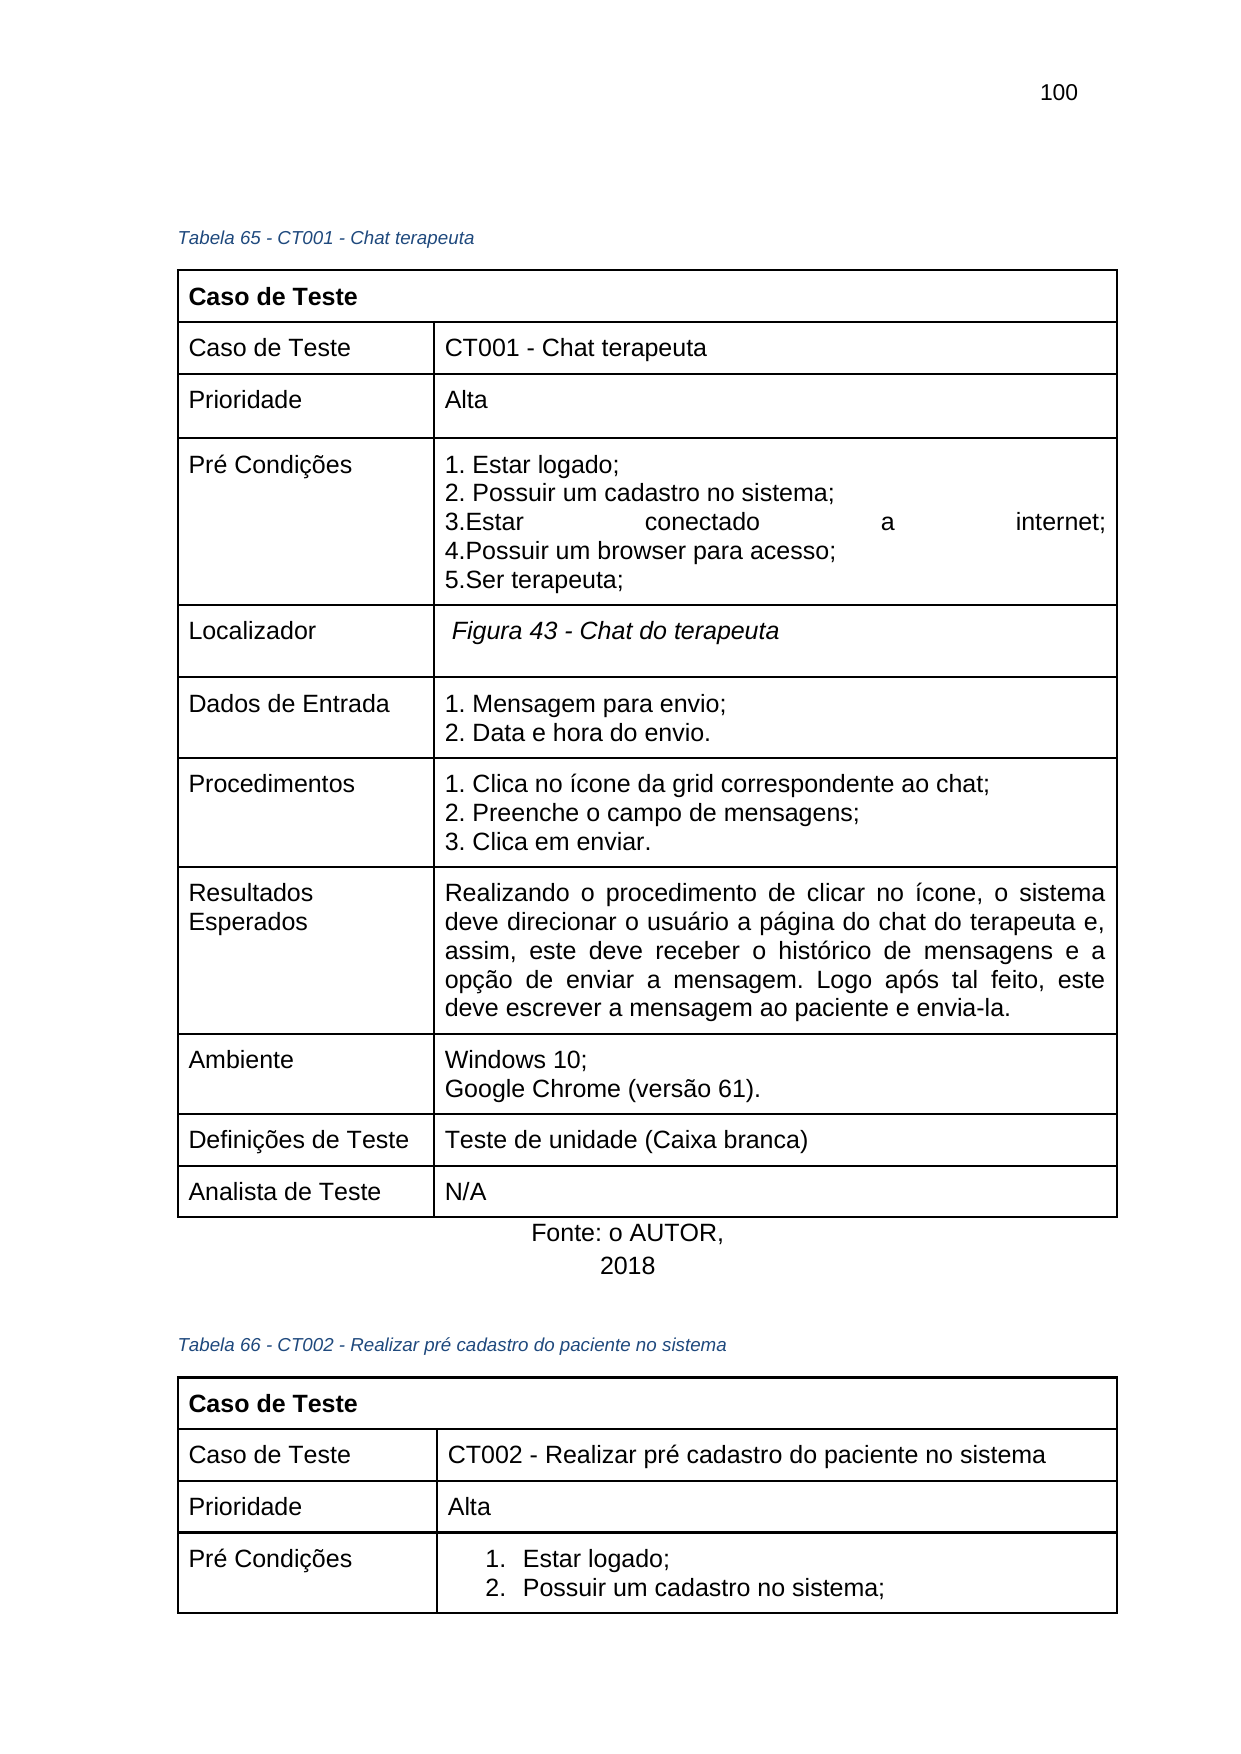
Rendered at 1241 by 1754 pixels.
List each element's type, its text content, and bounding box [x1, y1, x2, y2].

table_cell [438, 1534, 1116, 1612]
table_header Caso de Teste [179, 271, 1116, 321]
table_cell Pré Condições [179, 439, 433, 604]
table_cell Realizando o procedimento de clicar no ícone, o sistema deve direcionar o usuário a página do chat do terapeuta e, assim, este deve receber o histórico de mensagens e a opção de enviar a mensagem. Logo após tal feito, este deve escrever a mensagem ao paciente e envia-la. [435, 868, 1116, 1032]
table_cell 1. Estar logado; 2. Possuir um cadastro no sistema; 3.Estar conectado a internet; 4.Possuir um browser para acesso; 5.Ser terapeuta; [435, 439, 1116, 604]
table_cell Dados de Entrada [179, 678, 433, 757]
text 2018 [177, 1251, 1078, 1280]
table_cell Definições de Teste [179, 1115, 433, 1164]
table_cell N/A [435, 1167, 1116, 1216]
table_cell Localizador [179, 606, 433, 676]
table_cell Figura 43 - Chat do terapeuta [435, 606, 1116, 676]
text Tabela 65 - CT001 - Chat terapeuta [177, 227, 1078, 248]
table_cell Ambiente [179, 1035, 433, 1113]
table_cell Resultados Esperados [179, 868, 433, 1032]
table_cell Alta [438, 1482, 1116, 1531]
table_cell 1. Clica no ícone da grid correspondente ao chat; 2. Preenche o campo de mensagens; 3. Clica em enviar. [435, 759, 1116, 866]
table_cell CT002 - Realizar pré cadastro do paciente no sistema [438, 1430, 1116, 1480]
table_cell Procedimentos [179, 759, 433, 866]
table_cell Prioridade [179, 375, 433, 437]
table_cell Caso de Teste [179, 1430, 436, 1480]
table_cell Prioridade [179, 1482, 436, 1531]
table_cell Caso de Teste [179, 323, 433, 372]
table_cell Analista de Teste [179, 1167, 433, 1216]
table_cell Alta [435, 375, 1116, 437]
text Tabela 66 - CT002 - Realizar pré cadastro do paciente no sistema [177, 1334, 1078, 1356]
table_header Caso de Teste [179, 1379, 1116, 1428]
table_cell Pré Condições [179, 1534, 436, 1612]
text Fonte: o AUTOR, [177, 1218, 1078, 1247]
table_cell CT001 - Chat terapeuta [435, 323, 1116, 372]
table_cell Windows 10; Google Chrome (versão 61). [435, 1035, 1116, 1113]
table_cell Teste de unidade (Caixa branca) [435, 1115, 1116, 1164]
table_cell 1. Mensagem para envio; 2. Data e hora do envio. [435, 678, 1116, 757]
